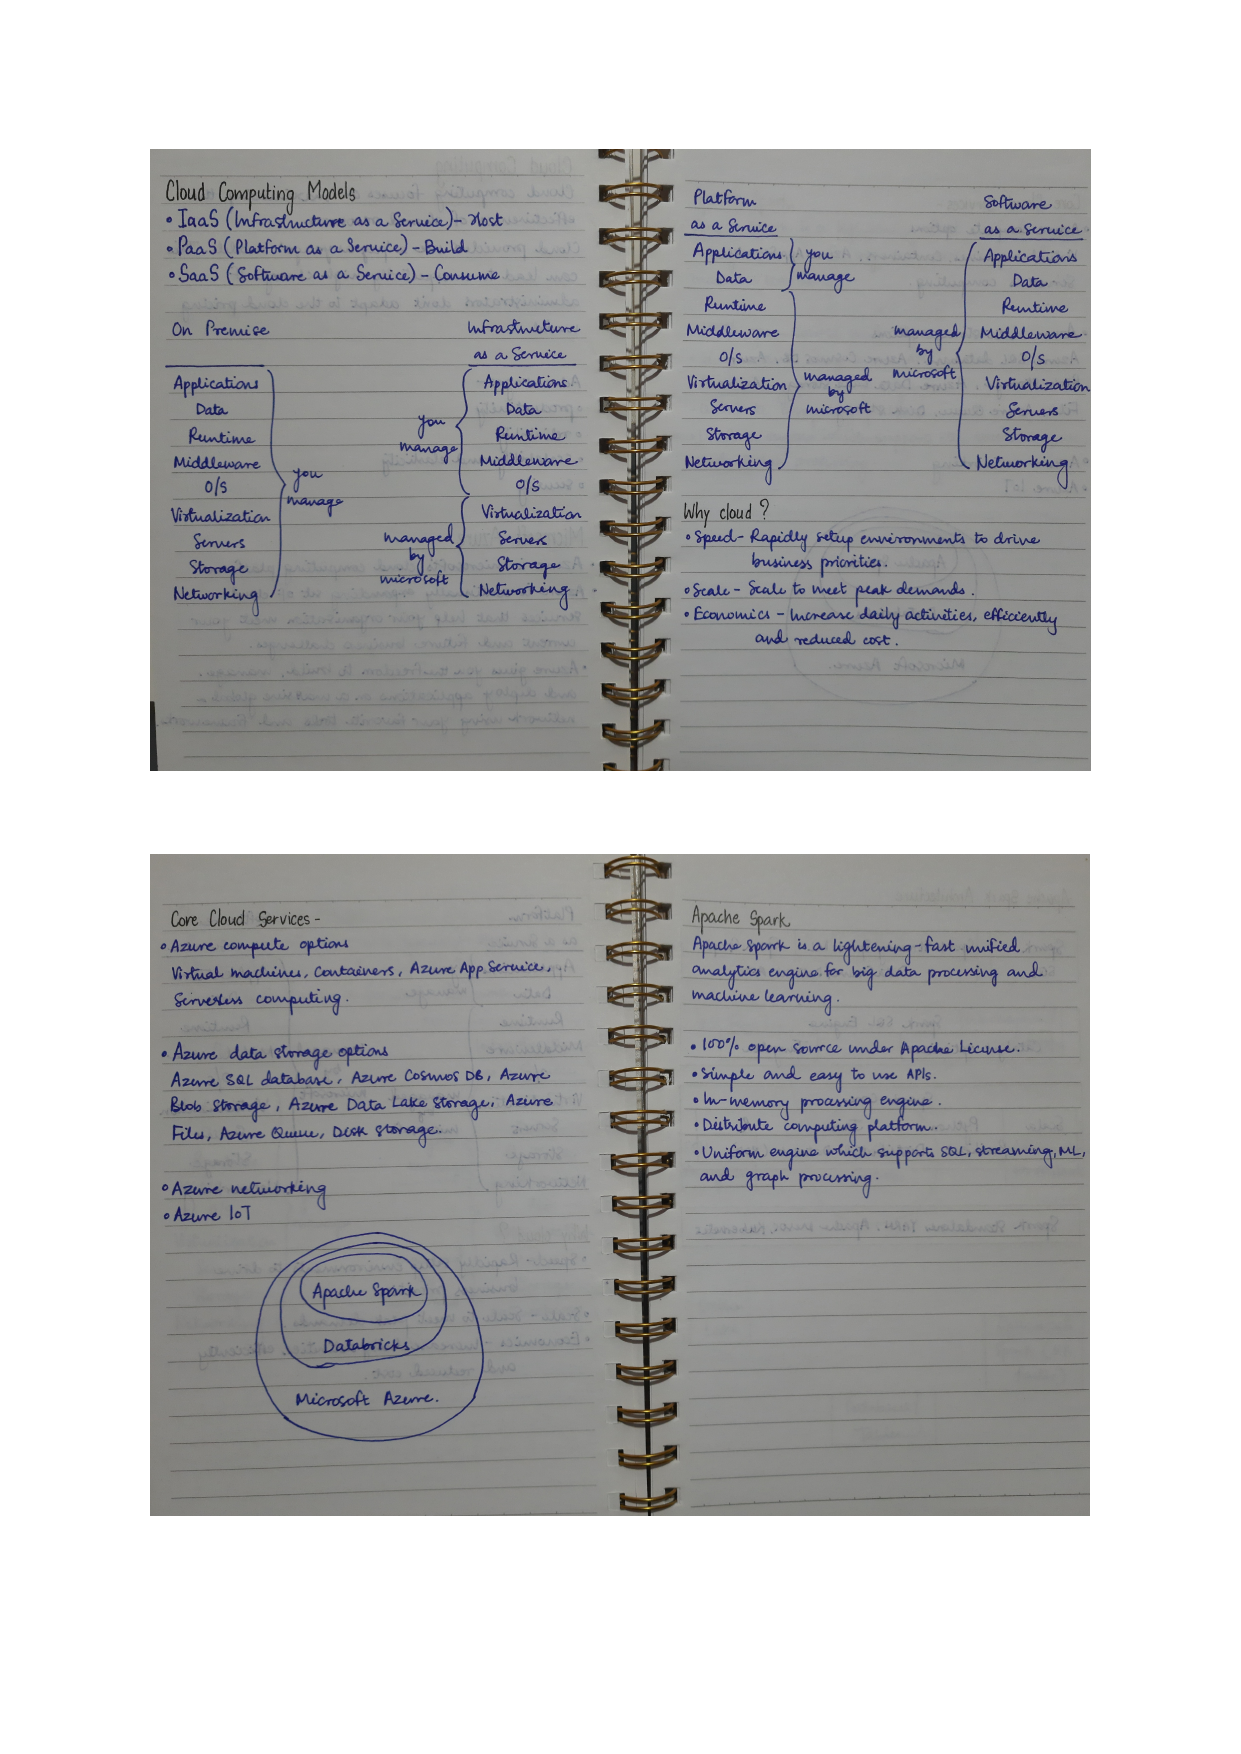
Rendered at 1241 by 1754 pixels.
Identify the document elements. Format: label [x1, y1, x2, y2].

picture [150, 149, 1091, 771]
picture [150, 854, 1090, 1516]
